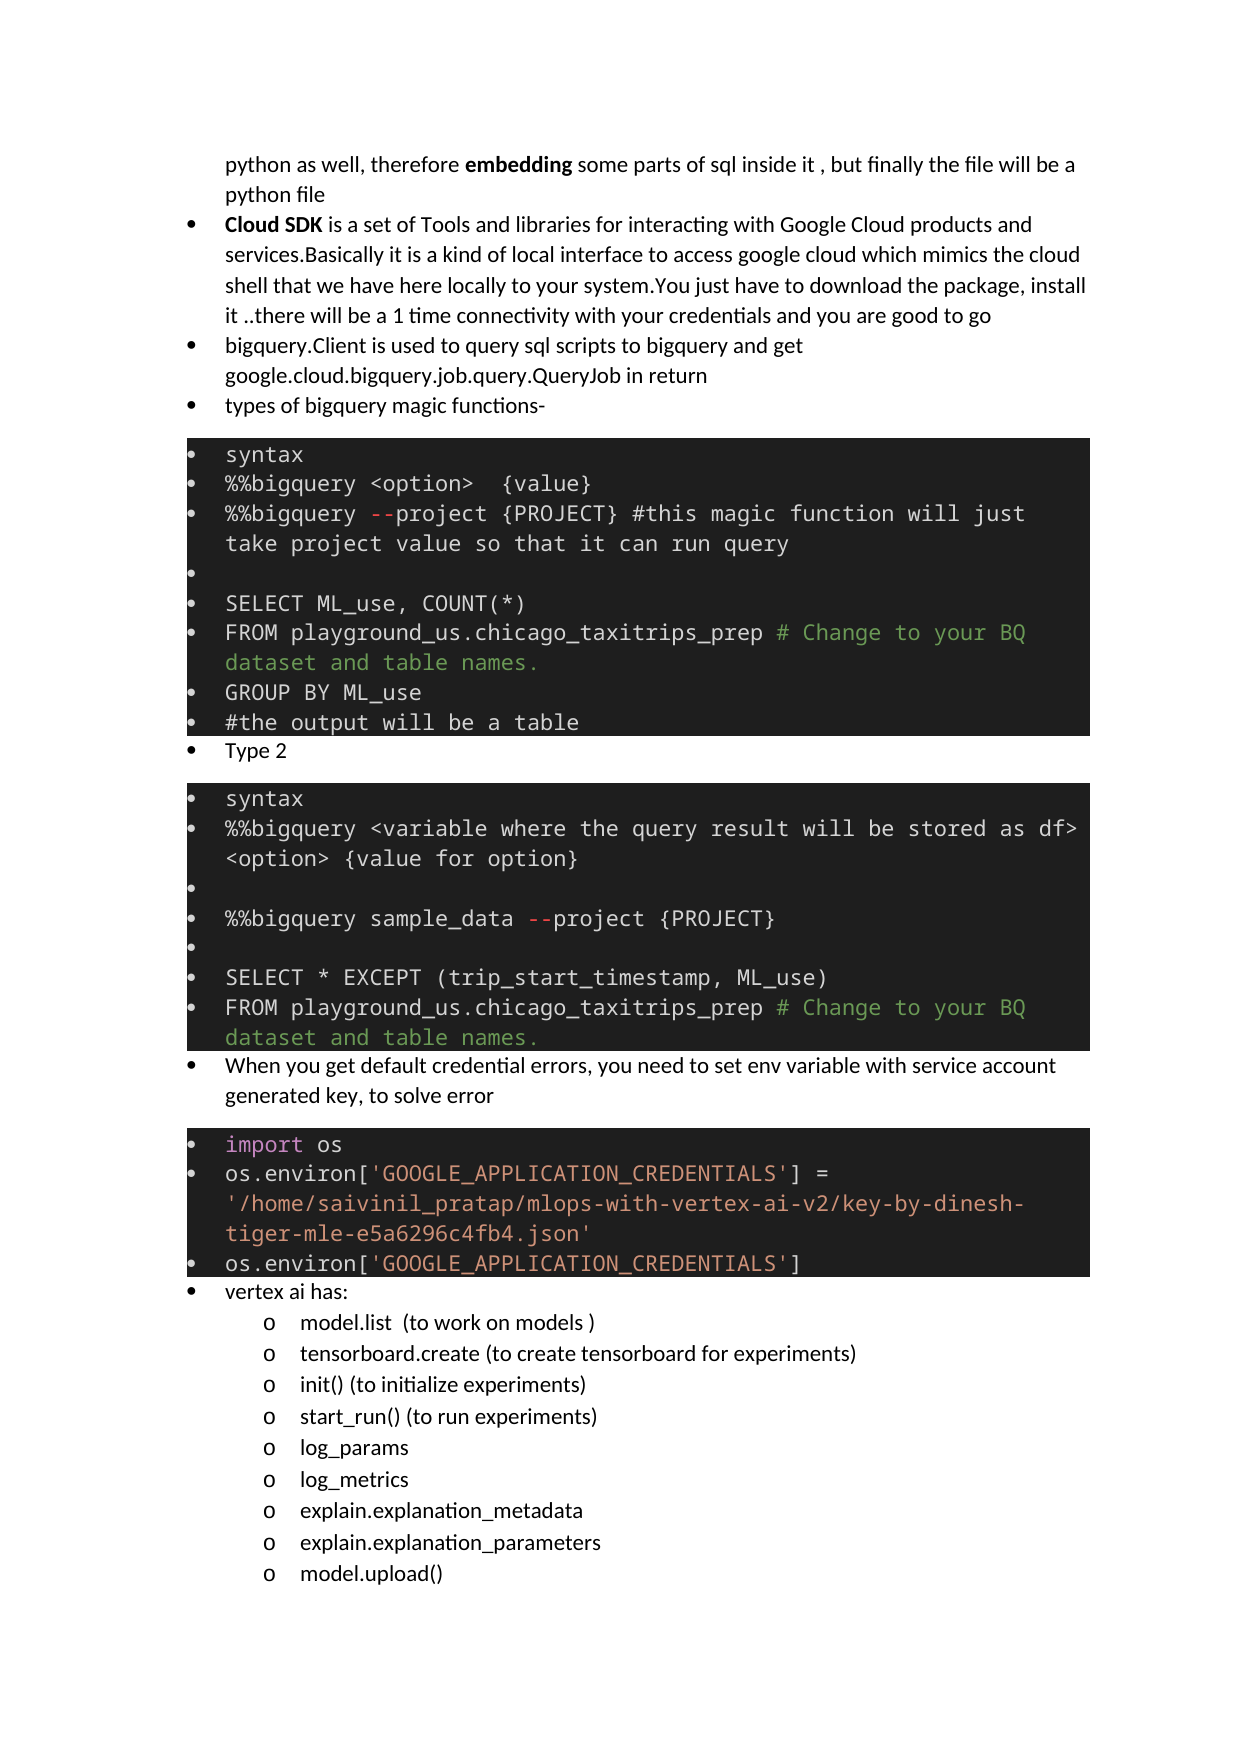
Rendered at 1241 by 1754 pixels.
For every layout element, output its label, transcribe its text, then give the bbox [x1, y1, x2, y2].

list Type 2 [187, 736, 1090, 764]
list import os [187, 1128, 1090, 1158]
list %%bigquery <variable where the query result will be stored as df> <option> {value for option} [187, 813, 1090, 873]
list %%bigquery <option> {value} [187, 468, 1090, 498]
list os.environ['GOOGLE_APPLICATION_CREDENTIALS'] [187, 1248, 1090, 1277]
list syntax [187, 783, 1090, 813]
list explain.explanation_parameters [262, 1528, 1090, 1557]
list init() (to initialize experiments) [262, 1371, 1090, 1400]
list model.list (to work on models ) [262, 1308, 1090, 1337]
list FROM playground_us.chicago_taxitrips_prep # Change to your BQ dataset and table names. [187, 992, 1090, 1051]
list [187, 150, 1090, 208]
list When you get default credential errors, you need to set env variable with service account generated key, to solve error [187, 1051, 1090, 1110]
list %%bigquery --project {PROJECT} #this magic function will just take project value so that it can run query [187, 498, 1090, 558]
list model.upload() [262, 1559, 1090, 1588]
list explain.explanation_metadata [262, 1496, 1090, 1526]
list log_metrics [262, 1465, 1090, 1494]
list bigquery.Client is used to query sql scripts to bigquery and get google.cloud.bigquery.job.query.QueryJob in return [187, 331, 1090, 389]
list FROM playground_us.chicago_taxitrips_prep # Change to your BQ dataset and table names. [187, 617, 1090, 677]
list vertex ai has: [187, 1277, 1090, 1306]
list syntax [187, 438, 1090, 468]
list GROUP BY ML_use [187, 677, 1090, 707]
list #the output will be a table [187, 707, 1090, 736]
list types of bigquery magic functions- [187, 392, 1090, 420]
list SELECT * EXCEPT (trip_start_timestamp, ML_use) [187, 962, 1090, 992]
list %%bigquery sample_data --project {PROJECT} [187, 902, 1090, 932]
list tensorboard.create (to create tensorboard for experiments) [262, 1339, 1090, 1368]
list start_run() (to run experiments) [262, 1402, 1090, 1431]
list log_params [262, 1433, 1090, 1463]
list SELECT ML_use, COUNT(*) [187, 587, 1090, 617]
list Cloud SDK is a set of Tools and libraries for interacting with Google Cloud products and services.Basically it is a kind of local interface to access google cloud which mimics the cloud shell that we have here locally to your system.You just have to download the package, install it ..there will be a 1 time connectivity with your credentials and you are good to go [187, 210, 1090, 329]
list os.environ['GOOGLE_APPLICATION_CREDENTIALS'] = '/home/saivinil_pratap/mlops-with-vertex-ai-v2/key-by-dinesh-tiger-mle-e5a6296c4fb4.json' [187, 1158, 1090, 1248]
